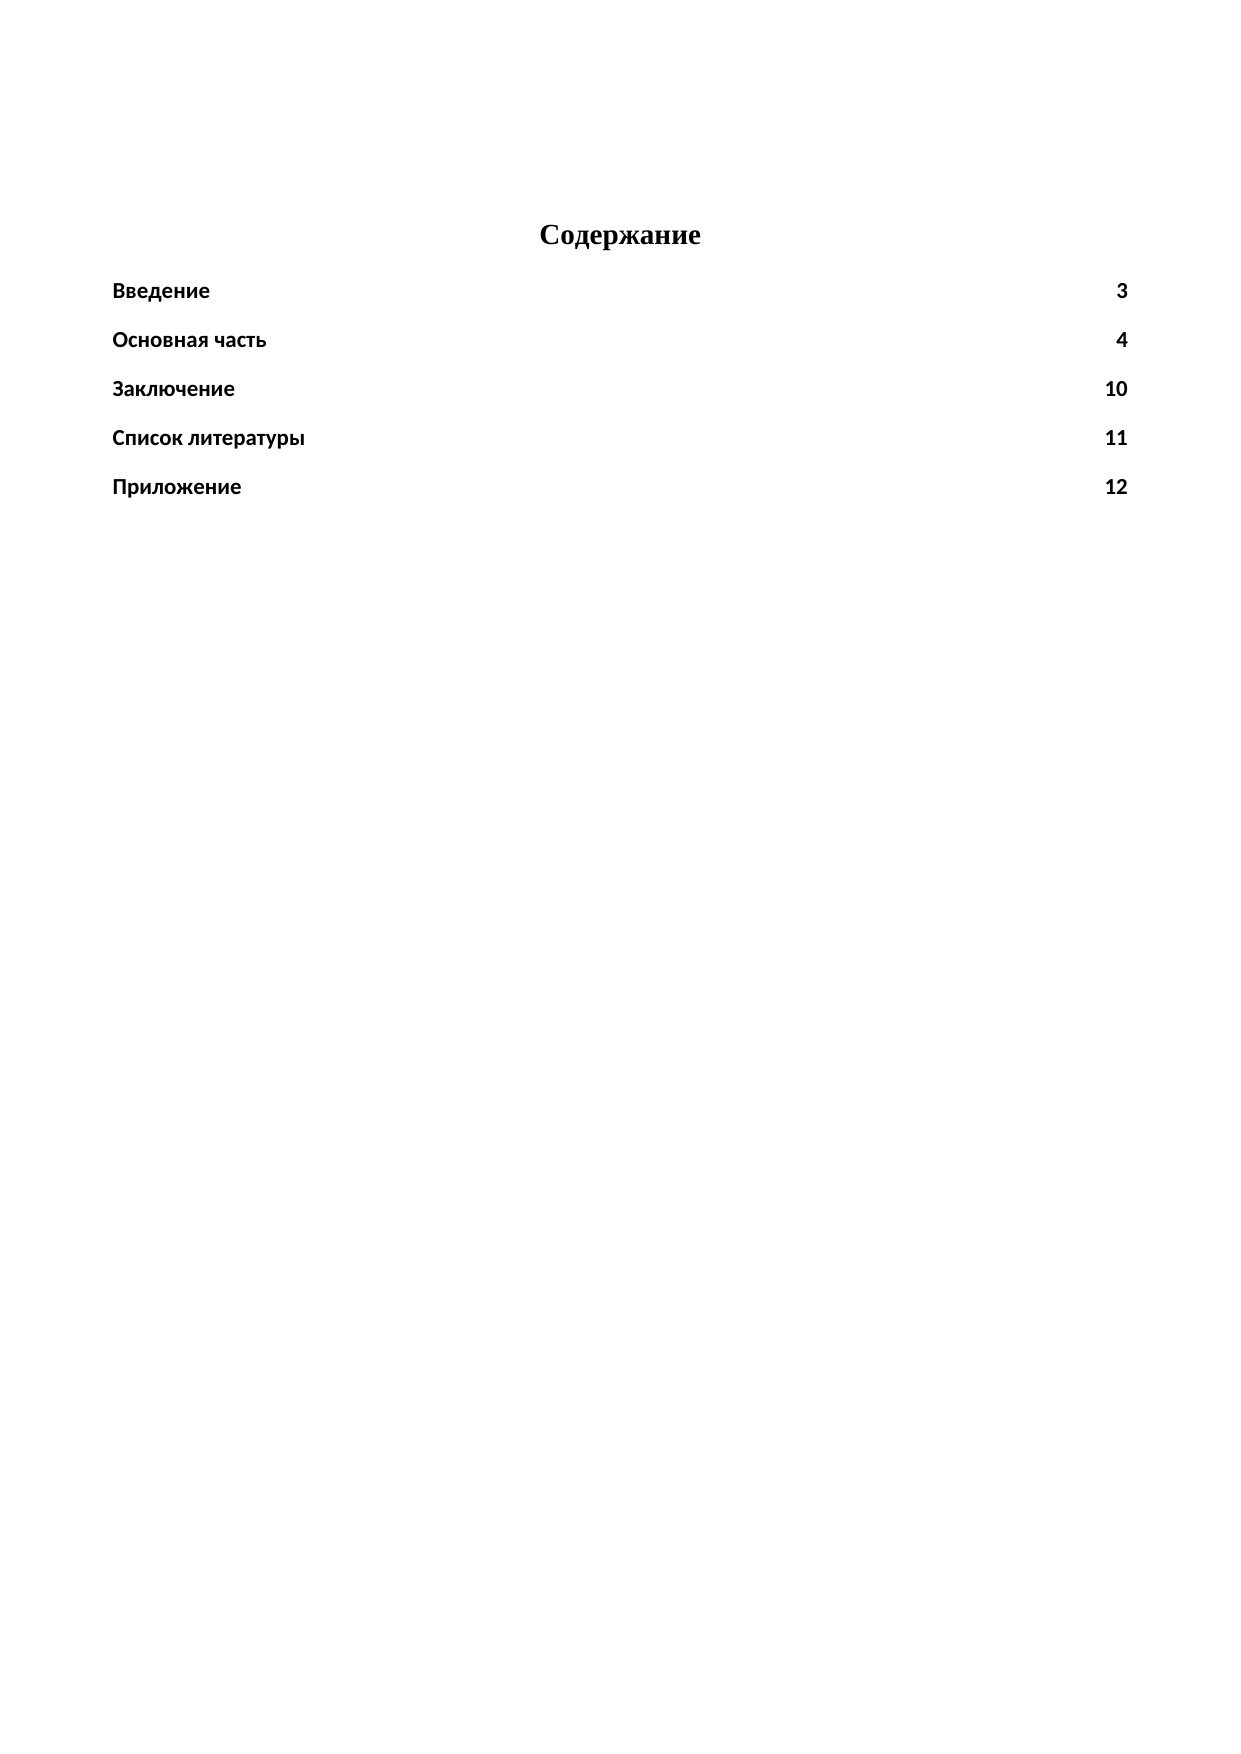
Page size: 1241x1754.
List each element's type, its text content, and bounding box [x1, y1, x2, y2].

text Содержание [112, 217, 1128, 251]
